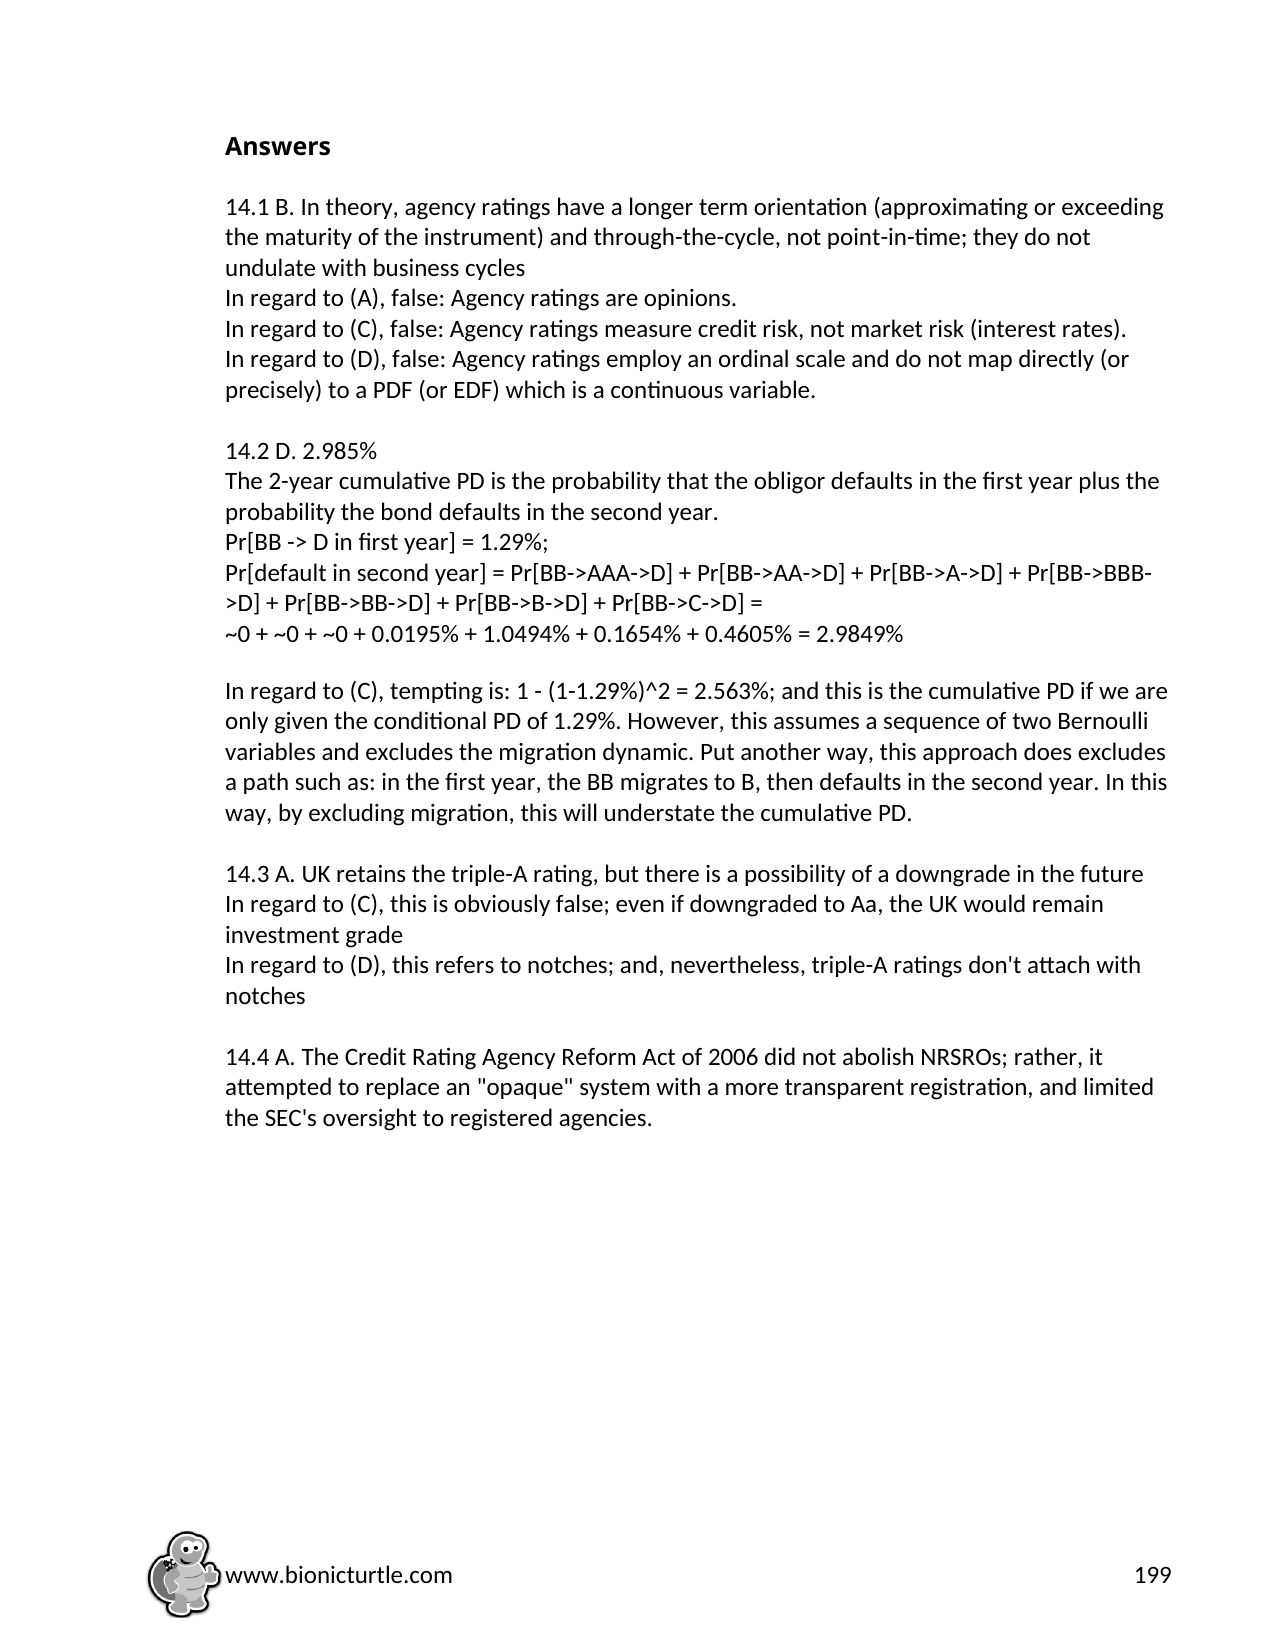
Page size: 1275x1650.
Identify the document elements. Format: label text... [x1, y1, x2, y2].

text Pr[BB -> D in first year] = 1.29%; [225, 526, 1172, 557]
text 14.4 A. The Credit Rating Agency Reform Act of 2006 did not abolish NRSROs; rather, it attempted to replace an "opaque" system with a more transparent registration, and limited the SEC's oversight to registered agencies. [225, 1041, 1172, 1133]
text In regard to (C), tempting is: 1 - (1-1.29%)^2 = 2.563%; and this is the cumulative PD if we are only given the conditional PD of 1.29%. However, this assumes a sequence of two Bernoulli variables and excludes the migration dynamic. Put another way, this approach does excludes a path such as: in the first year, the BB migrates to B, then defaults in the second year. In this way, by excluding migration, this will understate the cumulative PD. [225, 675, 1172, 827]
text ~0 + ~0 + ~0 + 0.0195% + 1.0494% + 0.1654% + 0.4605% = 2.9849% [225, 618, 1172, 648]
text In regard to (D), this refers to notches; and, nevertheless, triple-A ratings don't attach with notches [225, 949, 1172, 1011]
text In regard to (C), this is obviously false; even if downgraded to Aa, the UK would remain investment grade [225, 888, 1172, 949]
text In regard to (A), false: Agency ratings are opinions. [225, 282, 1172, 313]
text 14.1 B. In theory, agency ratings have a longer term orientation (approximating or exceeding the maturity of the instrument) and through-the-cycle, not point-in-time; they do not undulate with business cycles [225, 163, 1172, 282]
text In regard to (C), false: Agency ratings measure credit risk, not market risk (interest rates). [225, 313, 1172, 343]
text In regard to (D), false: Agency ratings employ an ordinal scale and do not map directly (or precisely) to a PDF (or EDF) which is a continuous variable. [225, 343, 1172, 404]
text 14.2 D. 2.985% [225, 435, 1172, 465]
subtitle Answers [225, 128, 1172, 163]
text The 2-year cumulative PD is the probability that the obligor defaults in the first year plus the probability the bond defaults in the second year. [225, 465, 1172, 526]
text 14.3 A. UK retains the triple-A rating, but there is a possibility of a downgrade in the future [225, 858, 1172, 888]
text Pr[default in second year] = Pr[BB->AAA->D] + Pr[BB->AA->D] + Pr[BB->A->D] + Pr[BB->BBB->D] + Pr[BB->BB->D] + Pr[BB->B->D] + Pr[BB->C->D] = [225, 557, 1172, 618]
